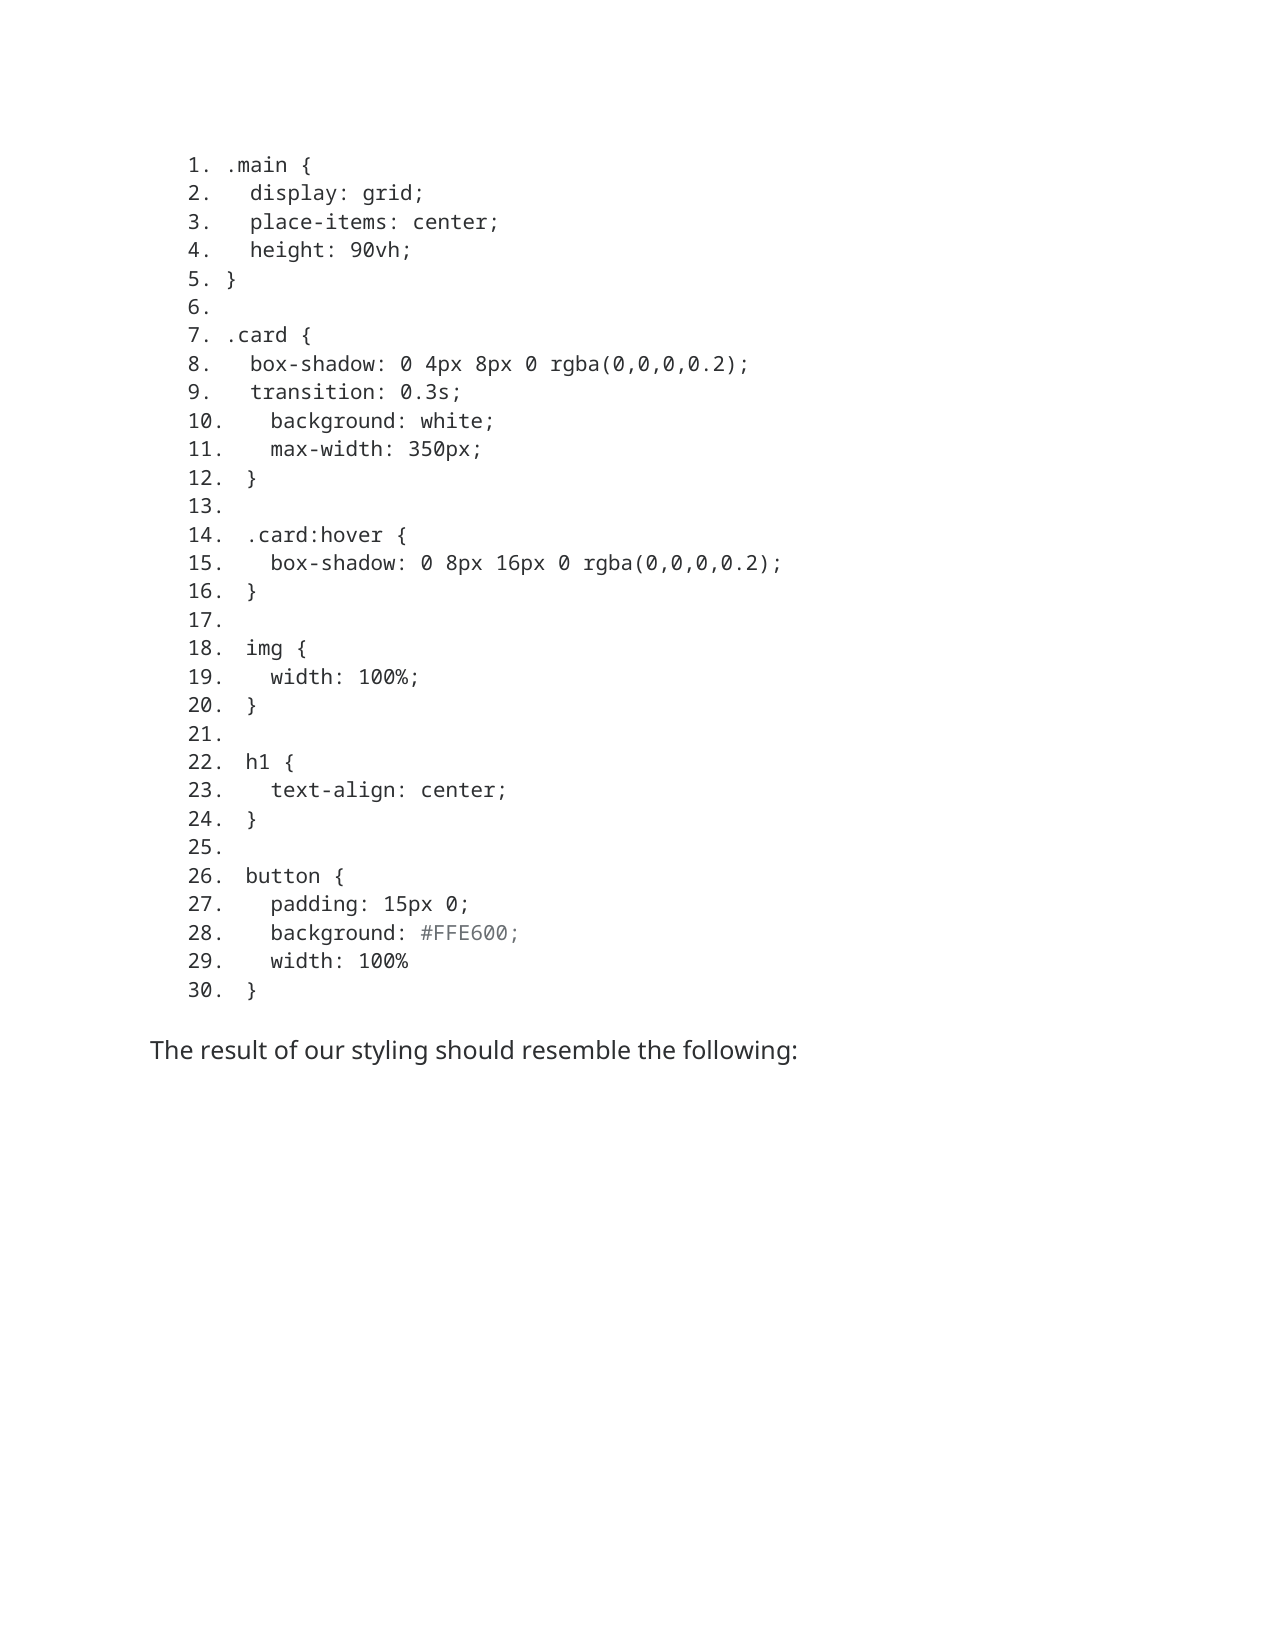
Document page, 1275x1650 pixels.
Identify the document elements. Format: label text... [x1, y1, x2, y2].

list } [187, 463, 1125, 491]
list } [187, 975, 1125, 1003]
list background: white; [187, 406, 1125, 434]
list box-shadow: 0 4px 8px 0 rgba(0,0,0,0.2); [187, 349, 1125, 377]
list transition: 0.3s; [187, 377, 1125, 406]
list } [187, 264, 1125, 292]
list width: 100%; [187, 662, 1125, 690]
list .main { [187, 150, 1125, 178]
list display: grid; [187, 178, 1125, 207]
list } [187, 577, 1125, 605]
list h1 { [187, 747, 1125, 776]
list } [187, 690, 1125, 719]
list .card { [187, 321, 1125, 349]
list img { [187, 633, 1125, 662]
list text-align: center; [187, 776, 1125, 804]
list box-shadow: 0 8px 16px 0 rgba(0,0,0,0.2); [187, 548, 1125, 577]
list .card:hover { [187, 520, 1125, 548]
text The result of our styling should resemble the following: [150, 1032, 1125, 1066]
list place-items: center; [187, 207, 1125, 235]
list height: 90vh; [187, 235, 1125, 264]
list width: 100% [187, 946, 1125, 975]
list padding: 15px 0; [187, 889, 1125, 918]
list max-width: 350px; [187, 434, 1125, 463]
list } [187, 804, 1125, 832]
list button { [187, 861, 1125, 889]
list background: #FFE600; [187, 918, 1125, 946]
